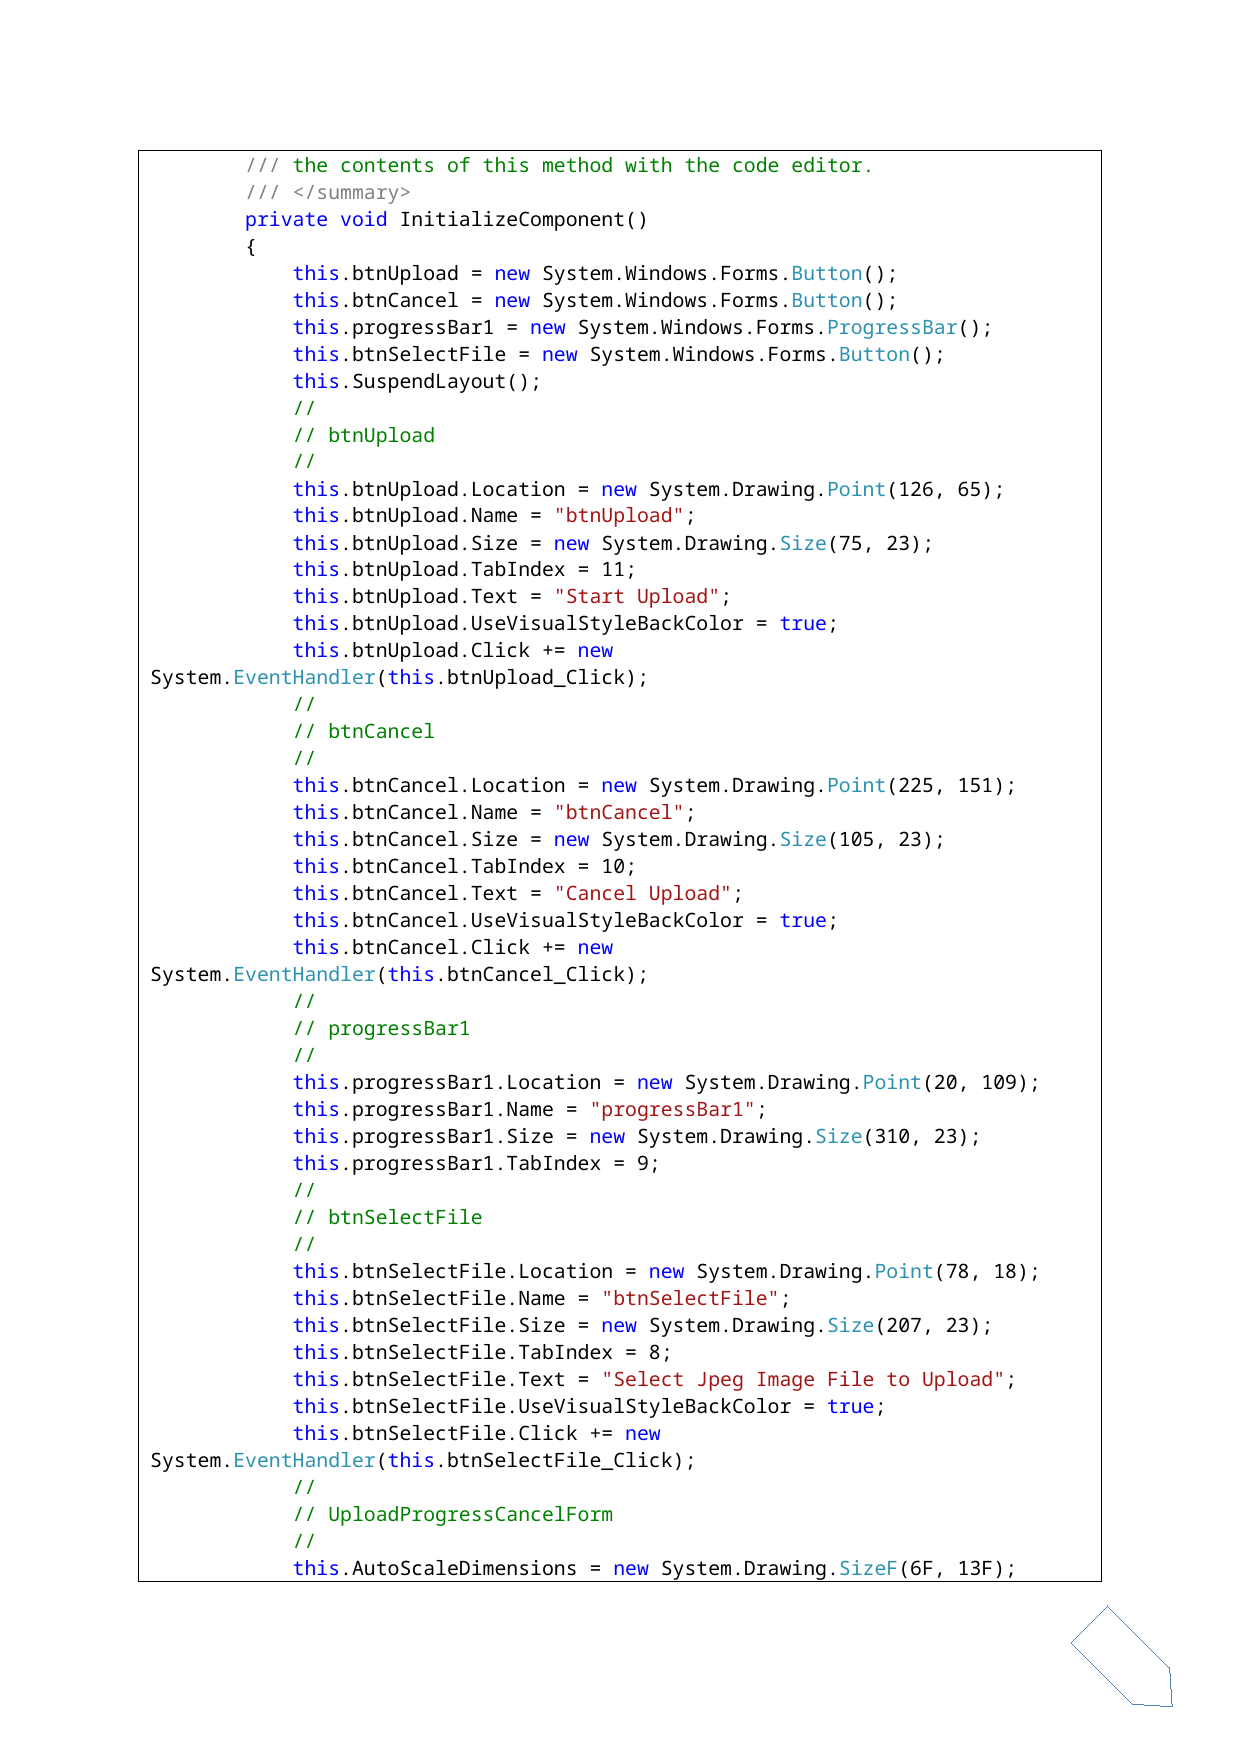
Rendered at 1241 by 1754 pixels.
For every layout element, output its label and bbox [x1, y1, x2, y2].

table_cell [139, 151, 1101, 1581]
